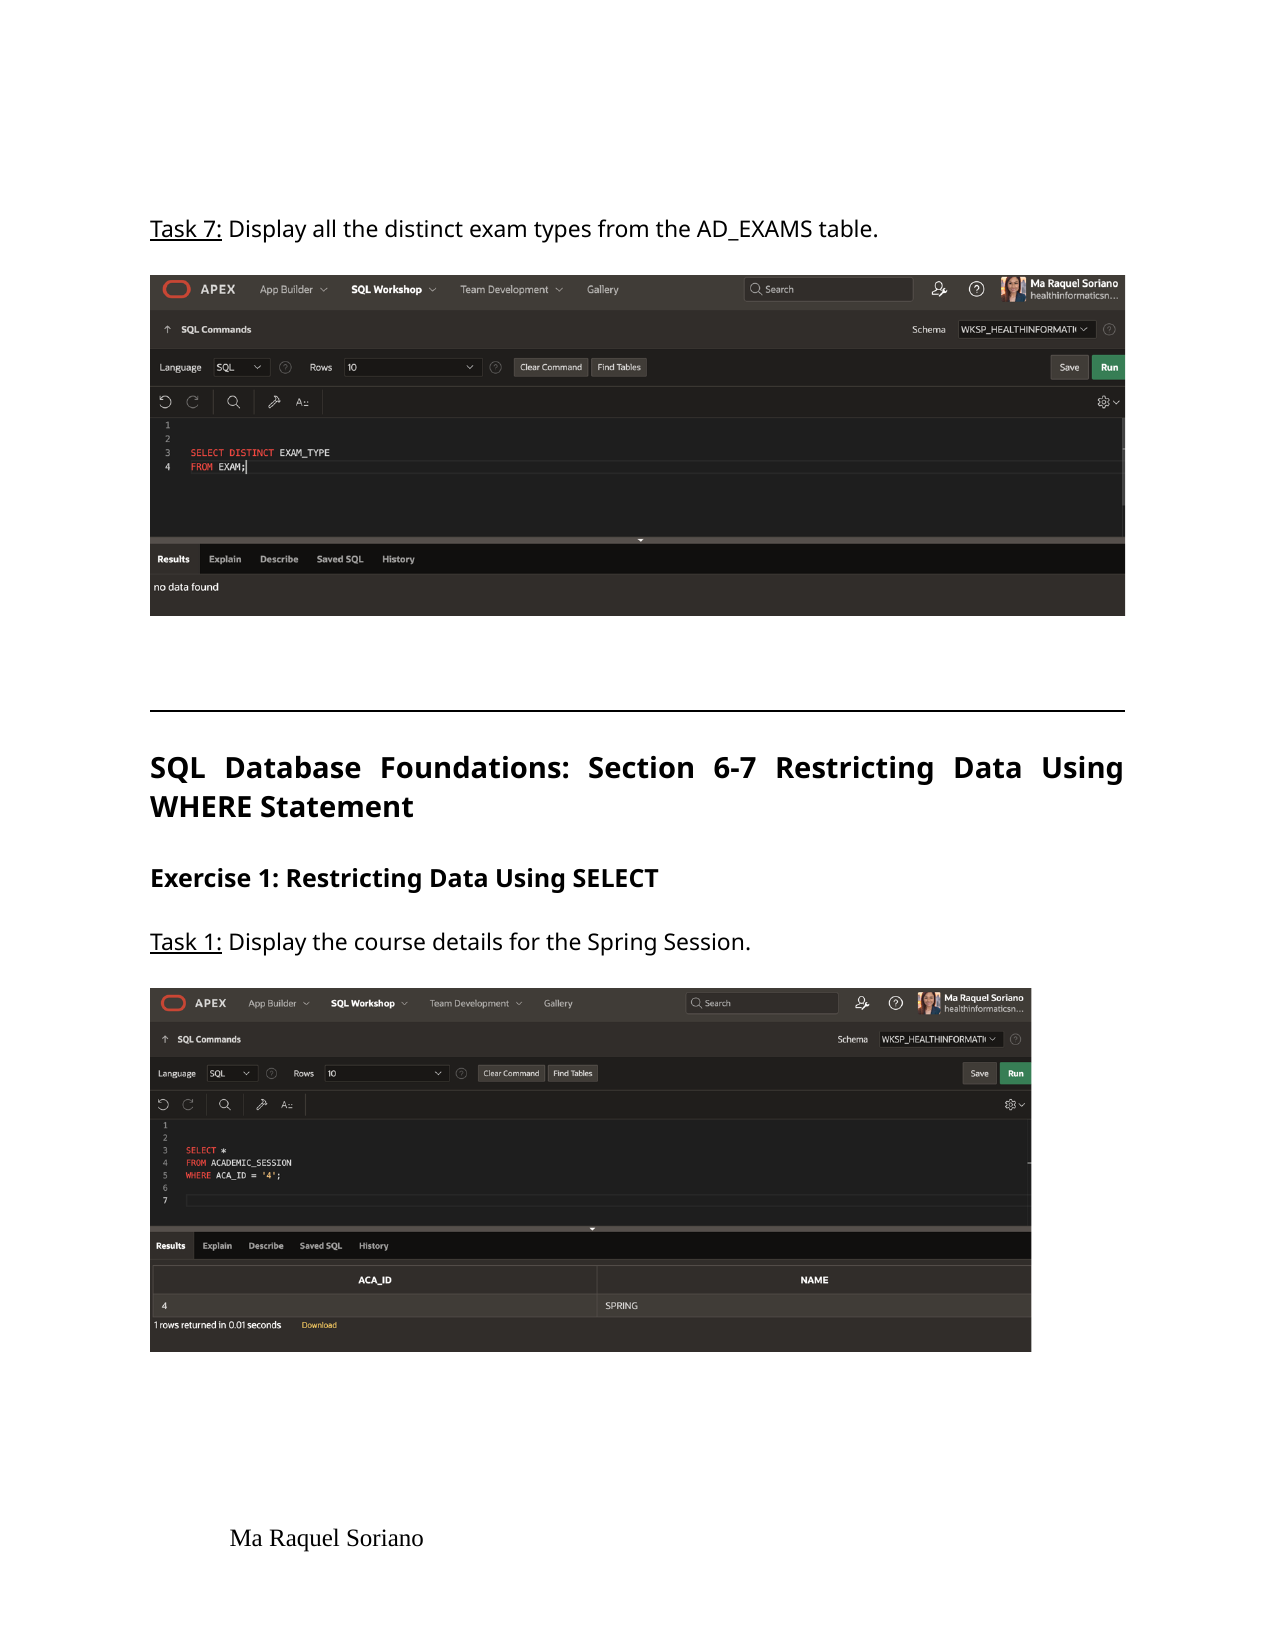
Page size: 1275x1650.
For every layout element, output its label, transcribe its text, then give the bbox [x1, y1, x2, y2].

text Exercise 1: Restricting Data Using SELECT [150, 860, 1125, 894]
picture [150, 988, 1032, 1352]
text Task 1: Display the course details for the Spring Session. [150, 926, 1125, 957]
picture [150, 275, 1125, 616]
text Task 7: Display all the distinct exam types from the AD_EXAMS table. [150, 181, 1125, 244]
text SQL Database Foundations: Section 6-7 Restricting Data Using WHERE Statement [150, 747, 1125, 826]
